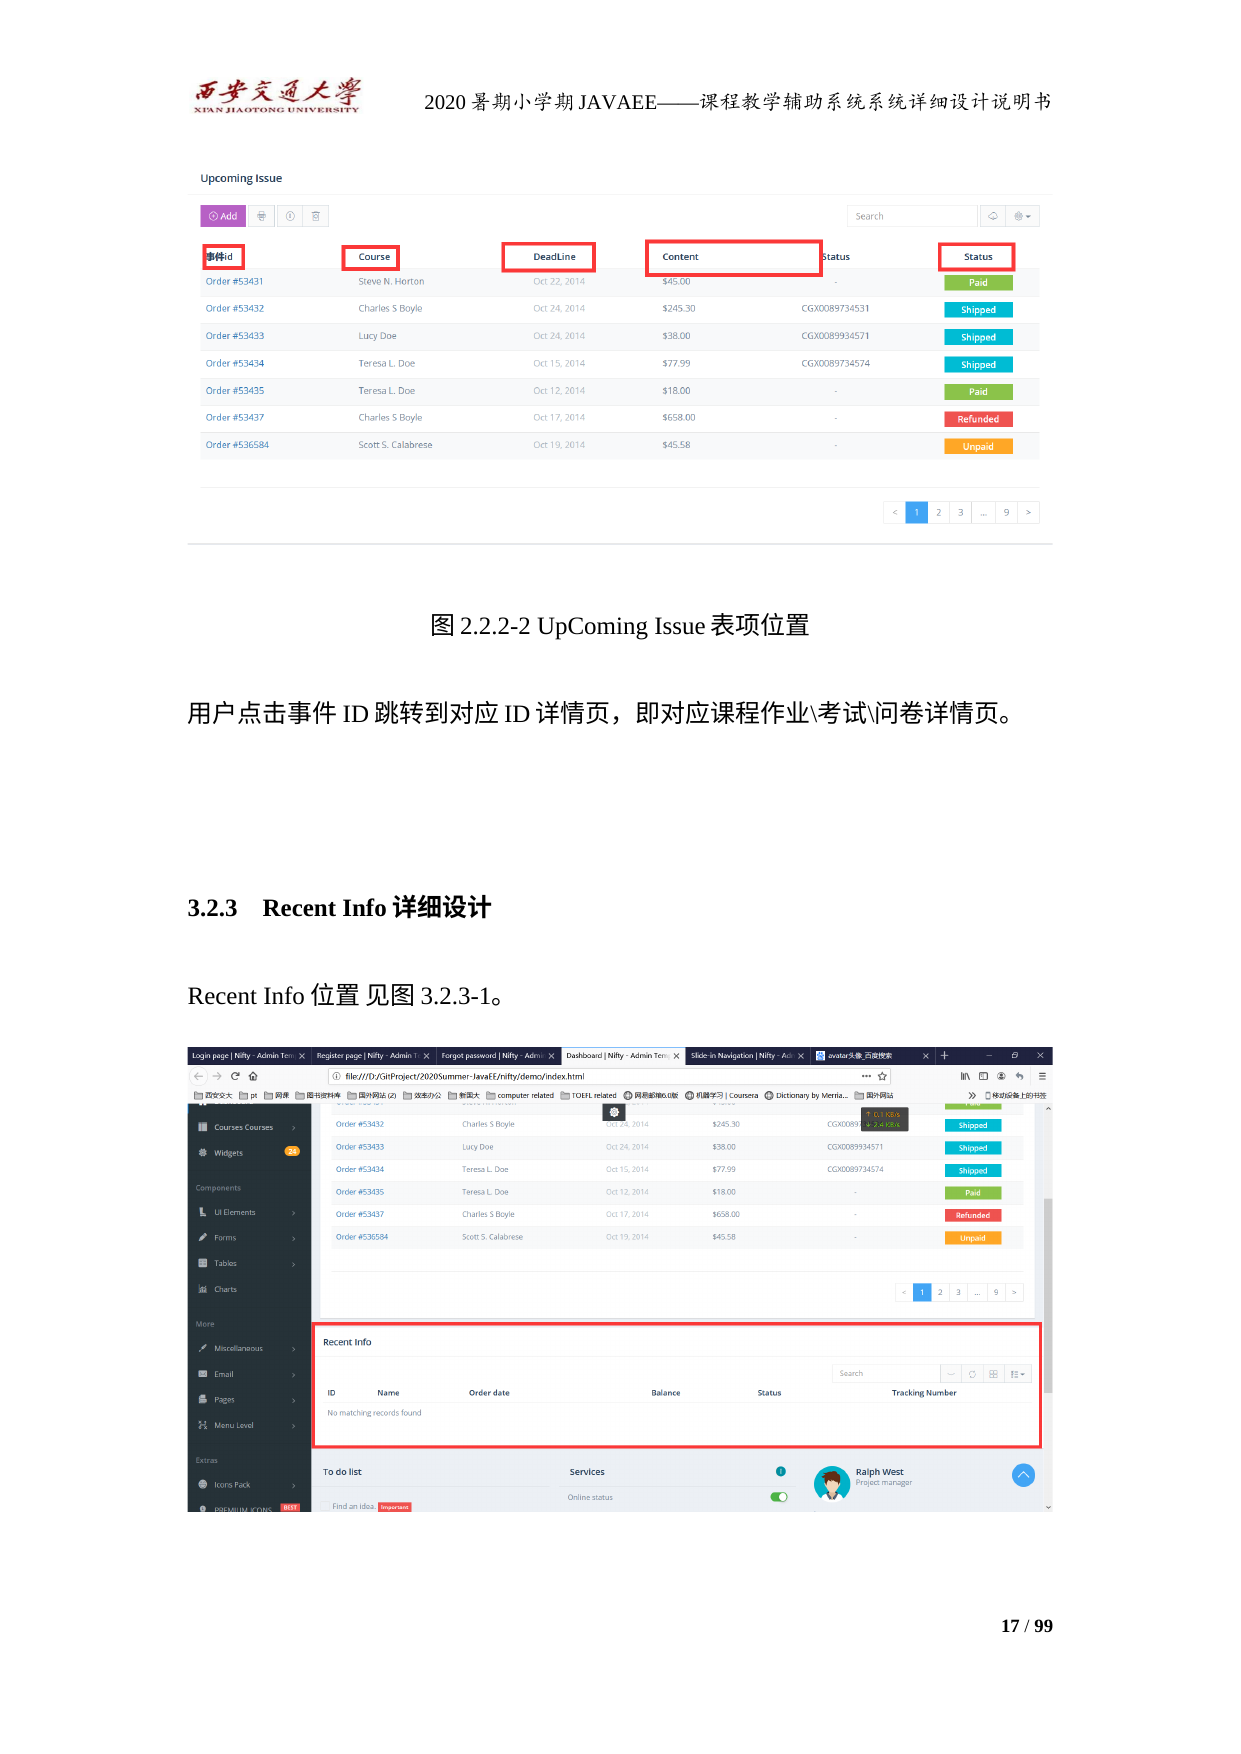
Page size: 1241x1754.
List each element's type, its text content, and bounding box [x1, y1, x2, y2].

text Recent Info位置 见图3.2.3-1。 [187, 959, 1053, 1027]
picture [189, 77, 364, 114]
text 用户点击事件ID跳转到对应ID详情页，即对应课程作业\考试\问卷详情页。 [187, 677, 1053, 745]
text 图2.2.2-2 UpComing Issue表项位置 [187, 590, 1053, 658]
subtitle Recent Info详细设计 [187, 872, 1053, 939]
picture [187, 1047, 1053, 1512]
picture [187, 163, 1053, 545]
